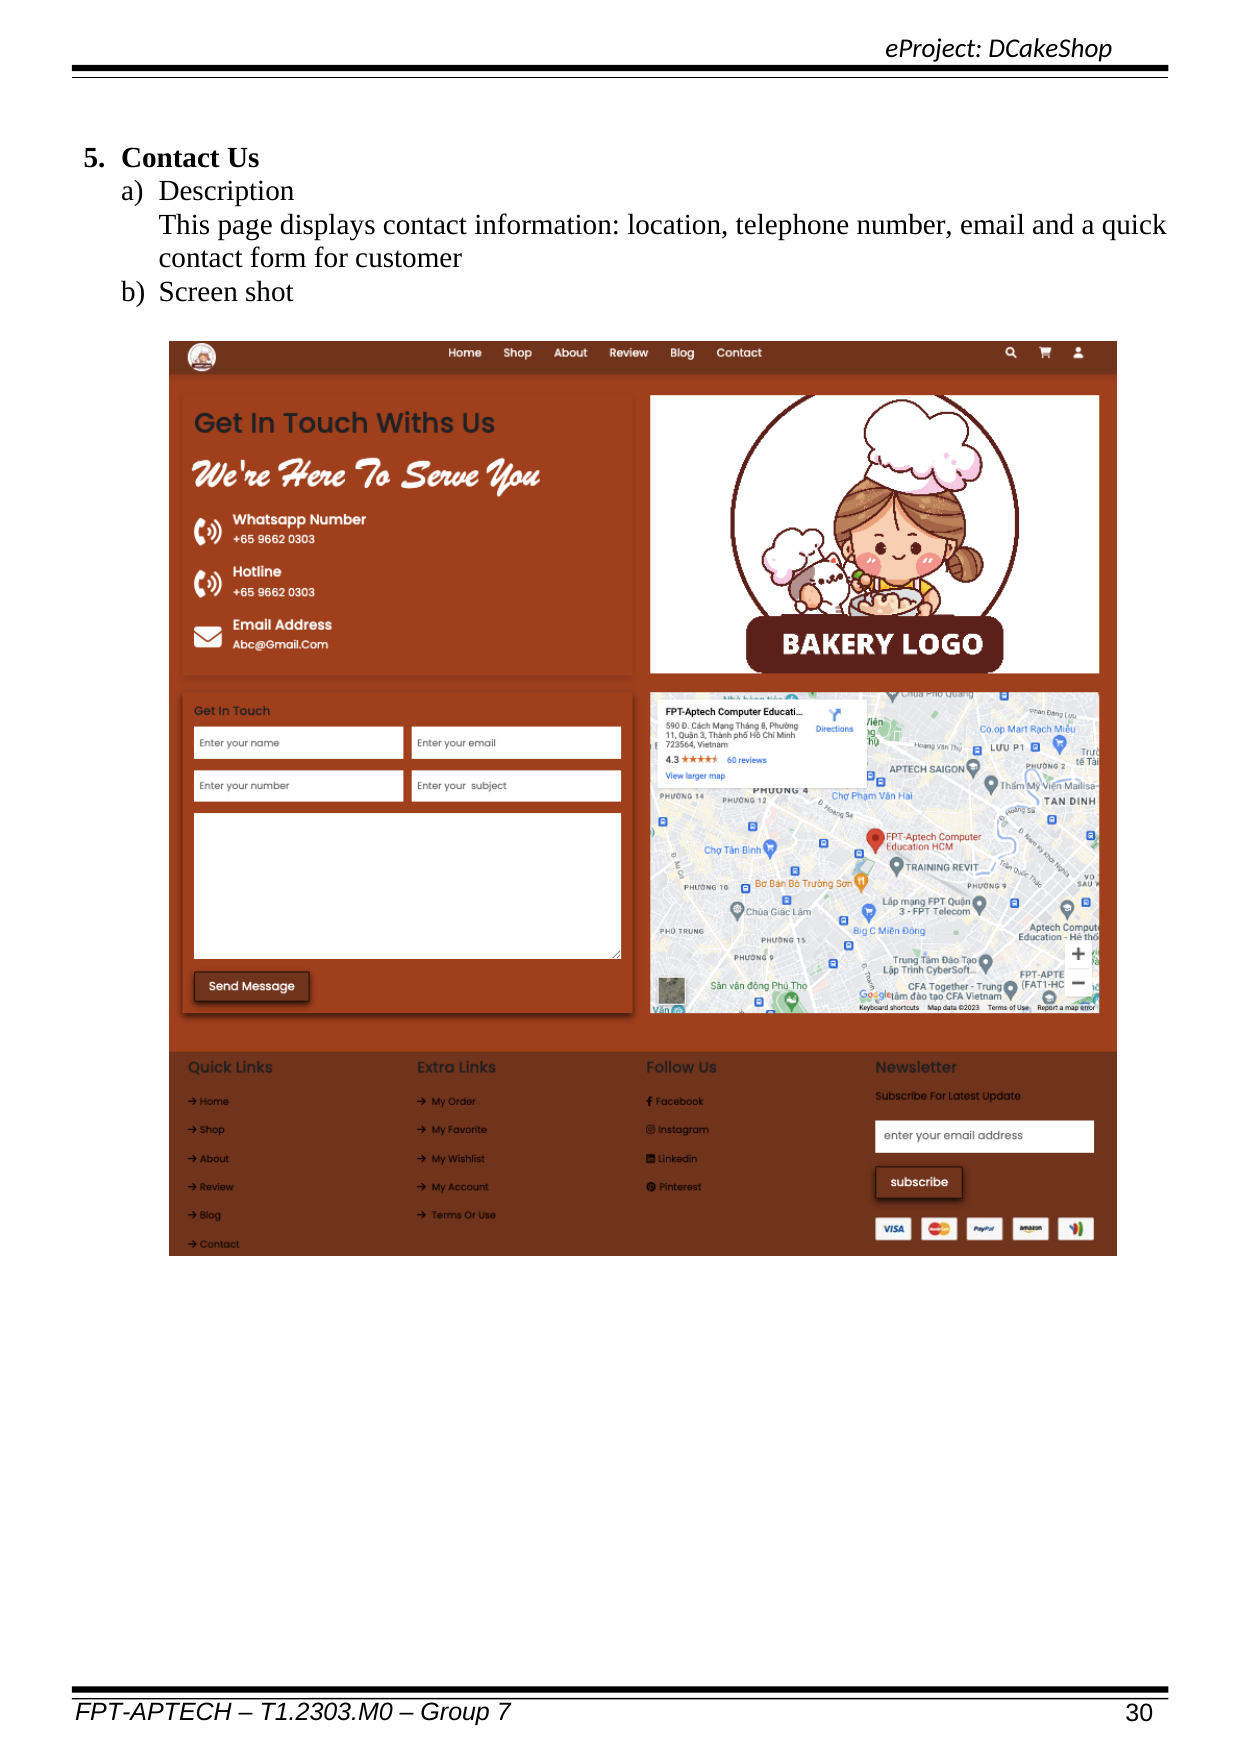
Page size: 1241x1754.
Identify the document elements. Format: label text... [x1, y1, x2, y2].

picture [169, 341, 1117, 1256]
list Screen shot [121, 274, 1203, 308]
list Contact Us [83, 140, 1203, 173]
list Description [121, 173, 1203, 207]
text This page displays contact information: location, telephone number, email and a quick contact form for customer [158, 207, 1203, 274]
